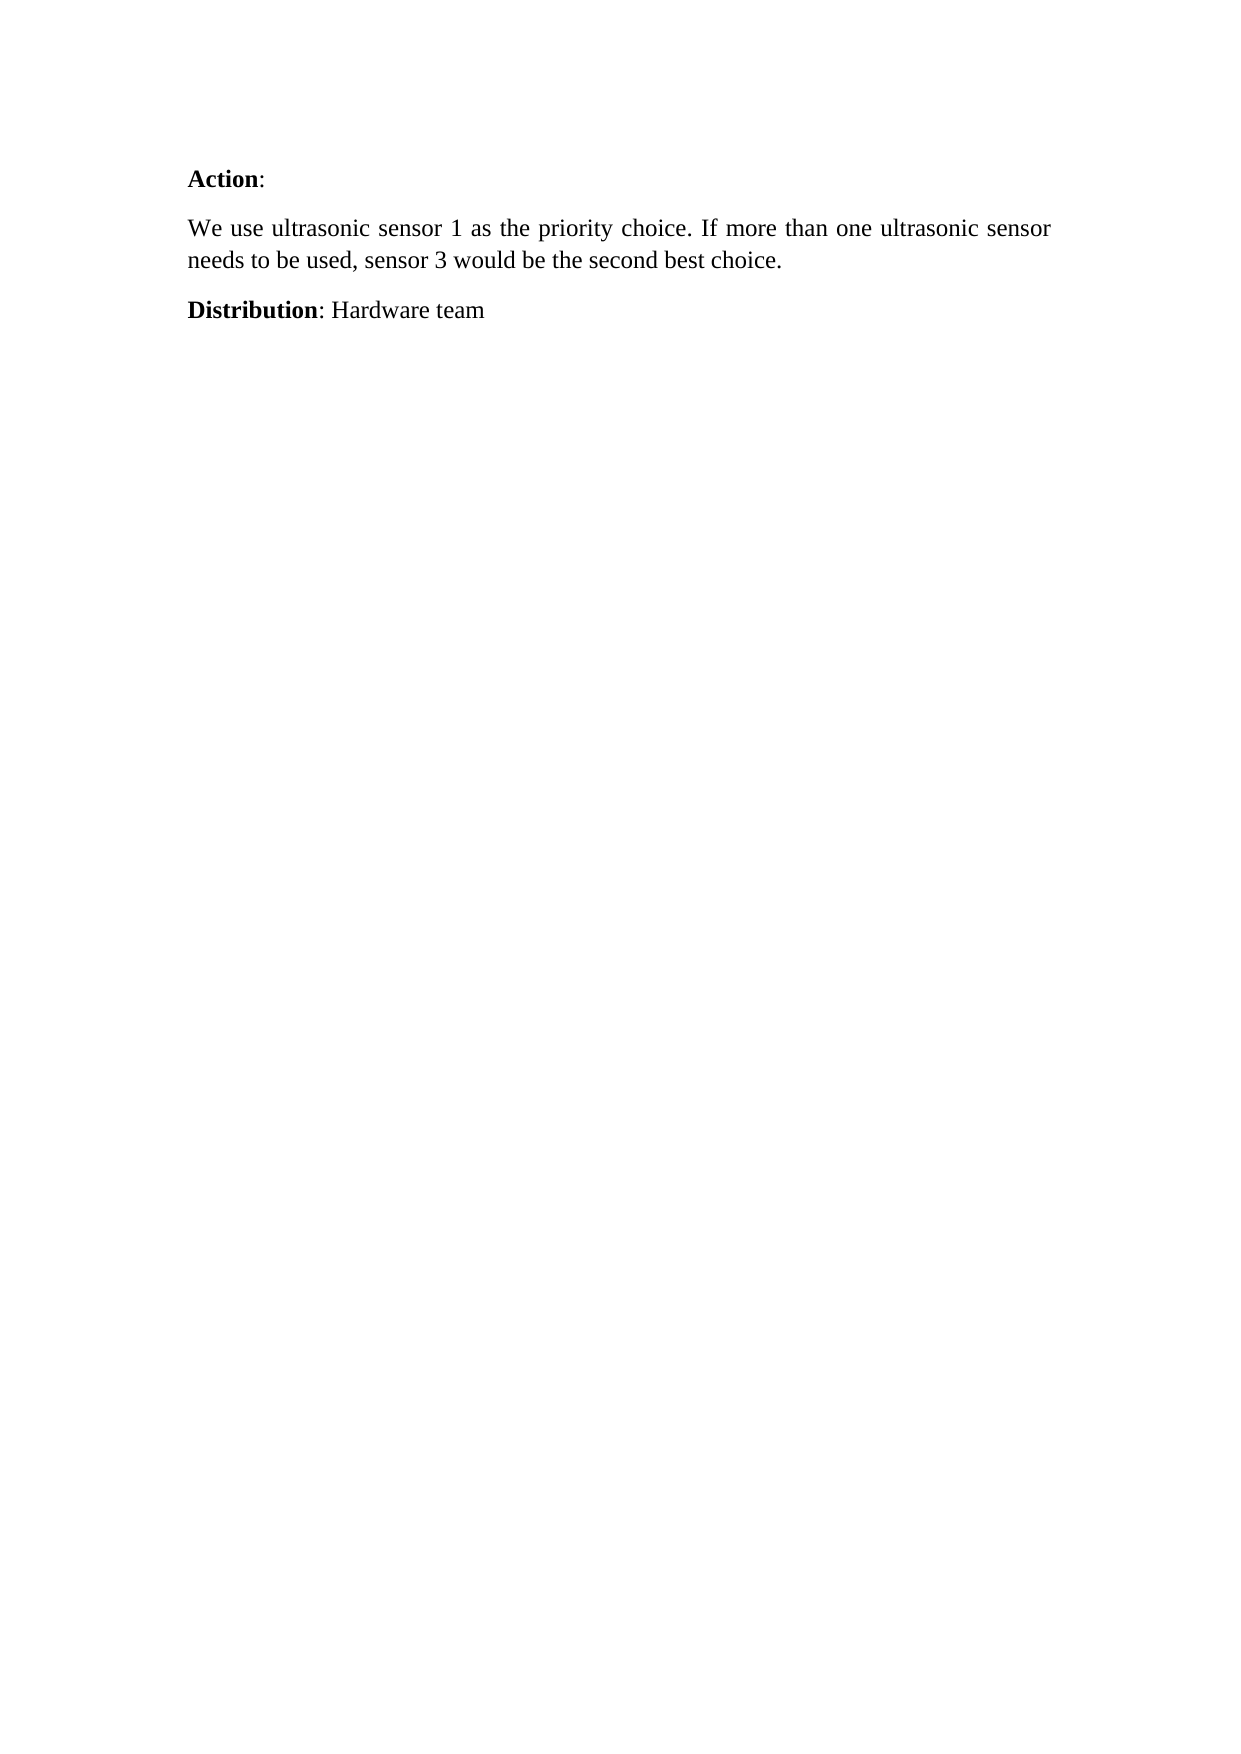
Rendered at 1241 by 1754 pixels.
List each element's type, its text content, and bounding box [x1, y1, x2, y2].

text Distribution: Hardware team [187, 293, 1053, 325]
text Action: [187, 162, 1053, 194]
text We use ultrasonic sensor 1 as the priority choice. If more than one ultrasonic sensor needs to be used, sensor 3 would be the second best choice. [187, 211, 1053, 276]
